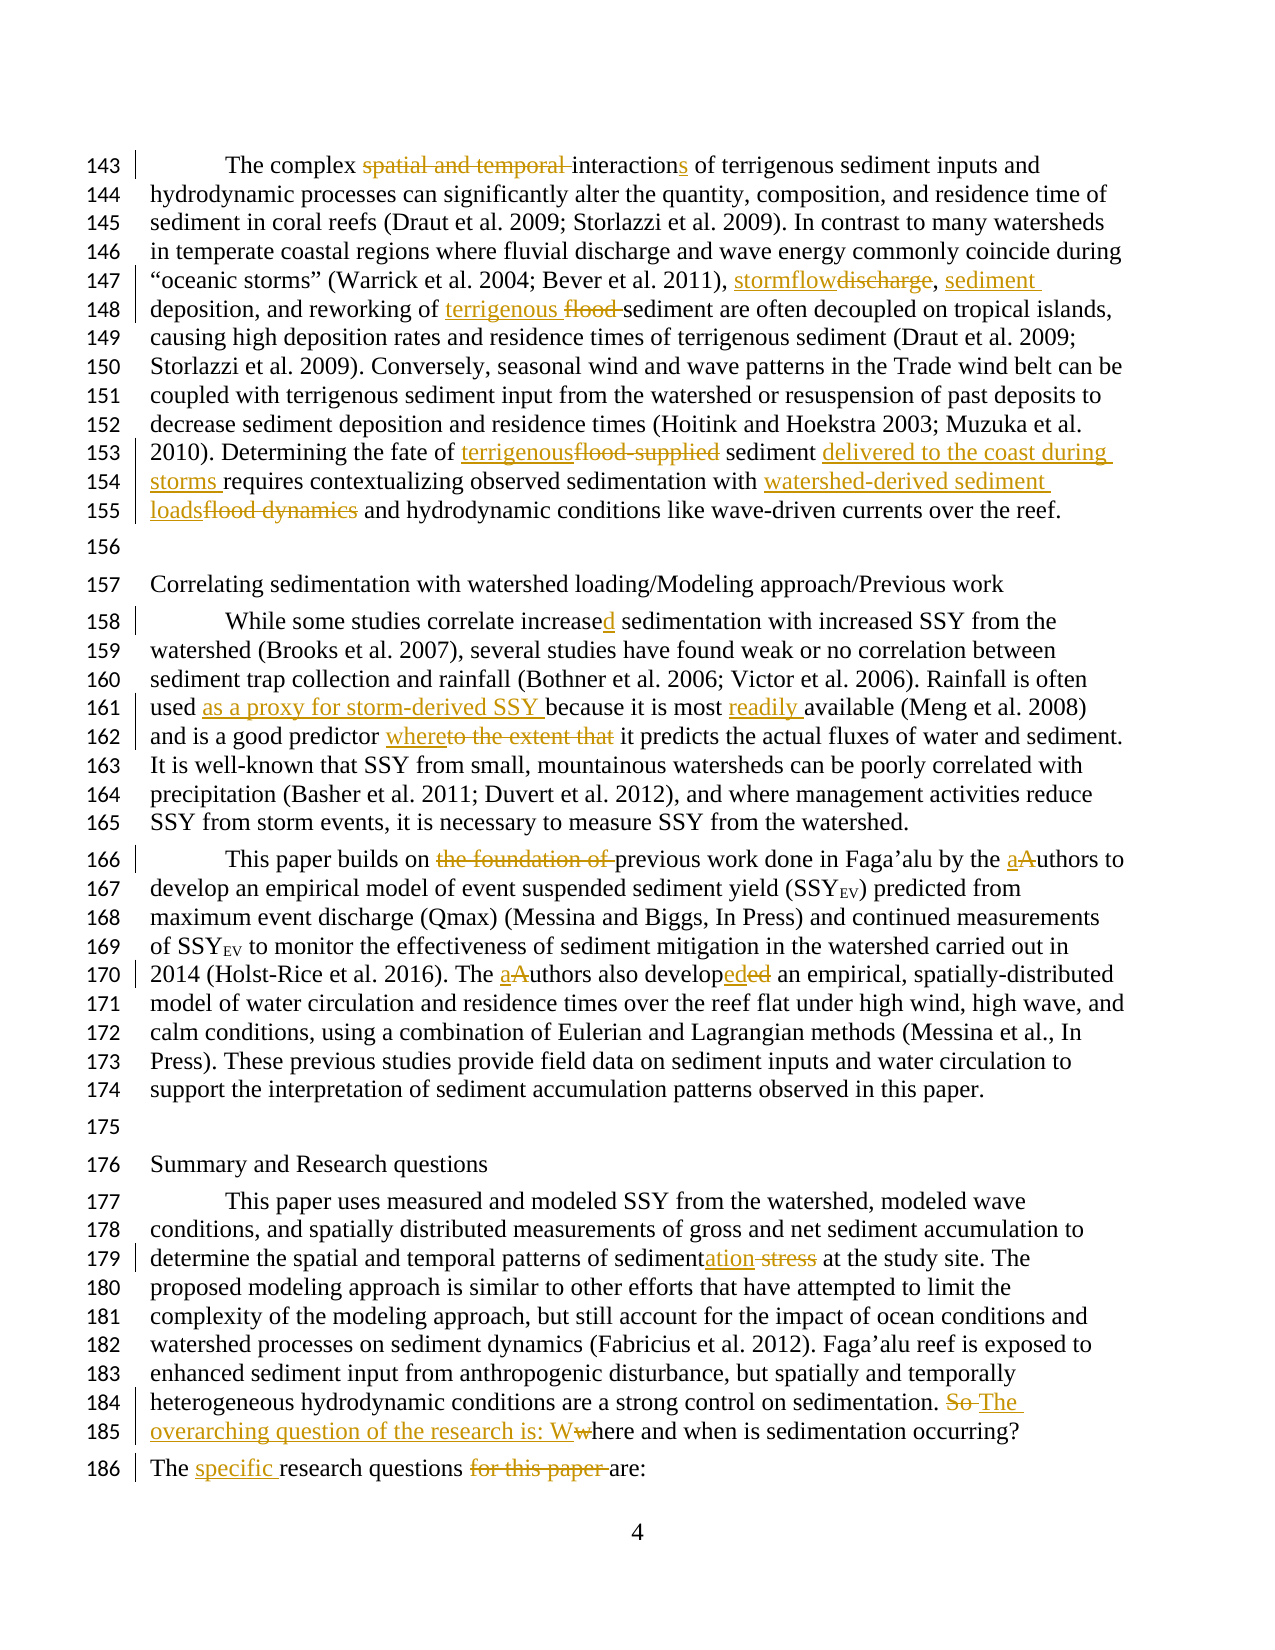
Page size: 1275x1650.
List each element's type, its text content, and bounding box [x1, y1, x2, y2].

text While some studies correlate increase sedimentation with increased SSY from the watershed (Brooks et al. 2007), several studies have found weak or no correlation between sediment trap collection and rainfall (Bothner et al. 2006; Victor et al. 2006). Rainfall is often used because it is most available (Meng et al. 2008) and is a good predictor it predicts the actual fluxes of water and sediment. It is well-known that SSY from small, mountainous watersheds can be poorly correlated with precipitation (Basher et al. 2011; Duvert et al. 2012), and where management activities reduce SSY from storm events, it is necessary to measure SSY from the watershed. [150, 606, 1125, 836]
text Summary and Research questions [150, 1149, 1125, 1177]
text Correlating sedimentation with watershed loading/Modeling approach/Previous work [150, 569, 1125, 598]
text This paper builds on previous work done in Faga’alu by the uthors to develop an empirical model of event suspended sediment yield (SSYEV) predicted from maximum event discharge (Qmax) (Messina and Biggs, In Press) and continued measurements of SSYEV to monitor the effectiveness of sediment mitigation in the watershed carried out in 2014 (Holst-Rice et al. 2016). The uthors also develop an empirical, spatially-distributed model of water circulation and residence times over the reef flat under high wind, high wave, and calm conditions, using a combination of Eulerian and Lagrangian methods (Messina et al., In Press). These previous studies provide field data on sediment inputs and water circulation to support the interpretation of sediment accumulation patterns observed in this paper. [150, 844, 1125, 1103]
text This paper uses measured and modeled SSY from the watershed, modeled wave conditions, and spatially distributed measurements of gross and net sediment accumulation to determine the spatial and temporal patterns of sediment at the study site. The proposed modeling approach is similar to other efforts that have attempted to limit the complexity of the modeling approach, but still account for the impact of ocean conditions and watershed processes on sediment dynamics (Fabricius et al. 2012). Faga’alu reef is exposed to enhanced sediment input from anthropogenic disturbance, but spatially and temporally heterogeneous hydrodynamic conditions are a strong control on sedimentation. here and when is sedimentation occurring? [150, 1186, 1125, 1444]
text The research questions are: [150, 1453, 1125, 1482]
text The complex interaction of terrigenous sediment inputs and hydrodynamic processes can significantly alter the quantity, composition, and residence time of sediment in coral reefs (Draut et al. 2009; Storlazzi et al. 2009). In contrast to many watersheds in temperate coastal regions where fluvial discharge and wave energy commonly coincide during “oceanic storms” (Warrick et al. 2004; Bever et al. 2011), , deposition, and reworking of sediment are often decoupled on tropical islands, causing high deposition rates and residence times of terrigenous sediment (Draut et al. 2009; Storlazzi et al. 2009). Conversely, seasonal wind and wave patterns in the Trade wind belt can be coupled with terrigenous sediment input from the watershed or resuspension of past deposits to decrease sediment deposition and residence times (Hoitink and Hoekstra 2003; Muzuka et al. 2010). Determining the fate of sediment requires contextualizing observed sedimentation with and hydrodynamic conditions like wave-driven currents over the reef. [150, 150, 1125, 524]
